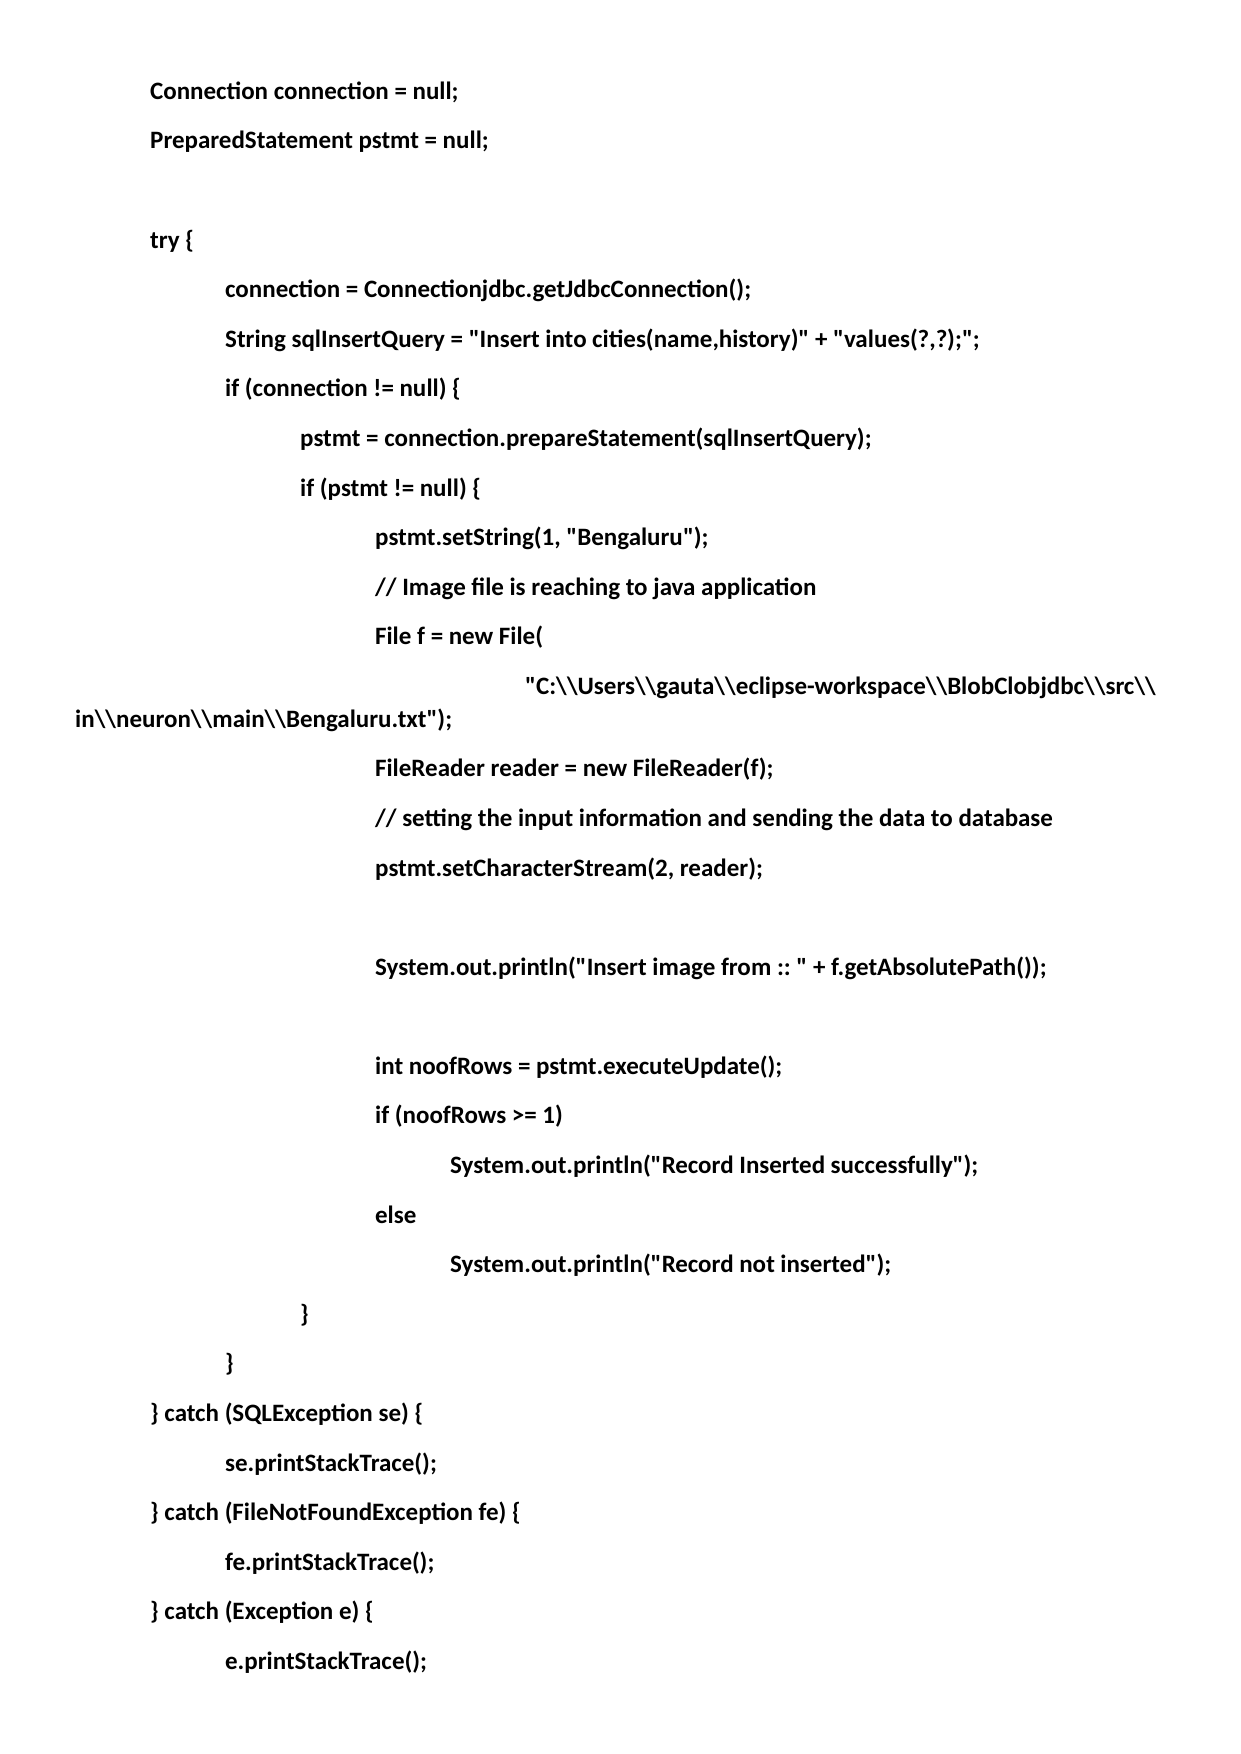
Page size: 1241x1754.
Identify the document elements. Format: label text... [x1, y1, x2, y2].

text try { [75, 224, 1165, 254]
text pstmt = connection.prepareStatement(sqlInsertQuery); [75, 422, 1165, 453]
text System.out.println("Insert image from :: " + f.getAbsolutePath()); [75, 951, 1165, 981]
text System.out.println("Record Inserted successfully"); [75, 1149, 1165, 1180]
text PreparedStatement pstmt = null; [75, 124, 1165, 155]
text pstmt.setString(1, "Bengaluru"); [75, 521, 1165, 552]
text if (pstmt != null) { [75, 472, 1165, 502]
text // Image file is reaching to java application [75, 571, 1165, 601]
text // setting the input information and sending the data to database [75, 802, 1165, 833]
text e.printStackTrace(); [75, 1645, 1165, 1676]
text } catch (SQLException se) { [75, 1397, 1165, 1428]
text System.out.println("Record not inserted"); [75, 1248, 1165, 1279]
text if (connection != null) { [75, 372, 1165, 403]
text if (noofRows >= 1) [75, 1099, 1165, 1130]
text int noofRows = pstmt.executeUpdate(); [75, 1050, 1165, 1081]
text } [75, 1298, 1165, 1328]
text connection = Connectionjdbc.getJdbcConnection(); [75, 273, 1165, 304]
text FileReader reader = new FileReader(f); [75, 752, 1165, 783]
text pstmt.setCharacterStream(2, reader); [75, 852, 1165, 882]
text } [75, 1347, 1165, 1378]
text File f = new File( [75, 620, 1165, 651]
text fe.printStackTrace(); [75, 1546, 1165, 1576]
text "C:\\Users\\gauta\\eclipse-workspace\\BlobClobjdbc\\src\\in\\neuron\\main\\Bengaluru.txt"); [75, 670, 1165, 733]
text } catch (FileNotFoundException fe) { [75, 1496, 1165, 1527]
text } catch (Exception e) { [75, 1595, 1165, 1626]
text String sqlInsertQuery = "Insert into cities(name,history)" + "values(?,?);"; [75, 323, 1165, 353]
text se.printStackTrace(); [75, 1447, 1165, 1477]
text else [75, 1199, 1165, 1229]
text Connection connection = null; [75, 75, 1165, 106]
